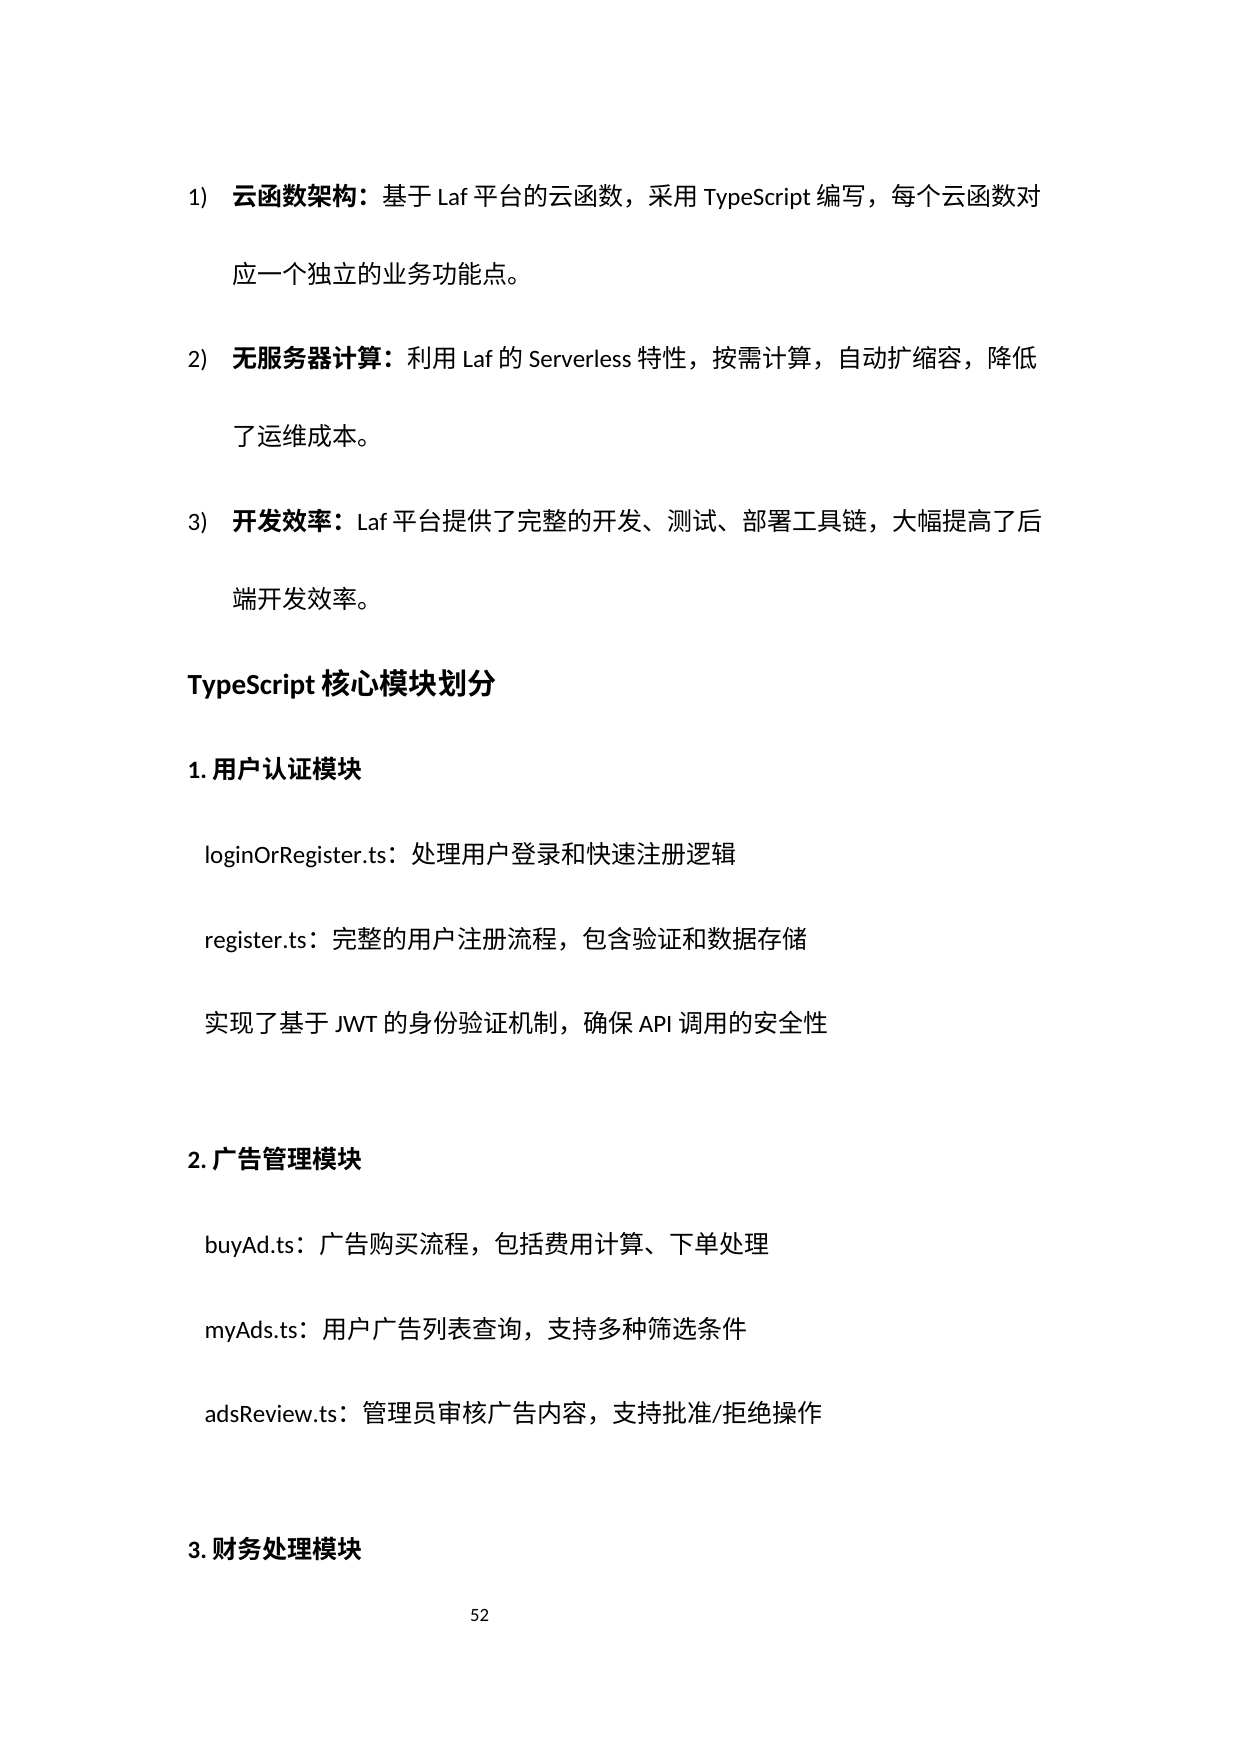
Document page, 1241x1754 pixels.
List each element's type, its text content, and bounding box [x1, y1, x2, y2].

list loginOrRegister.ts：处理用户登录和快速注册逻辑 [187, 820, 1053, 885]
list register.ts：完整的用户注册流程，包含验证和数据存储 [187, 905, 1053, 970]
list buyAd.ts：广告购买流程，包括费用计算、下单处理 [187, 1210, 1053, 1275]
list 云函数架构：基于 Laf 平台的云函数，采用 TypeScript 编写，每个云函数对应一个独立的业务功能点。 [187, 162, 1053, 305]
list 2. 广告管理模块 [187, 1125, 1053, 1190]
list myAds.ts：用户广告列表查询，支持多种筛选条件 [187, 1295, 1053, 1360]
list 3. 财务处理模块 [187, 1515, 1053, 1580]
list adsReview.ts：管理员审核广告内容，支持批准/拒绝操作 [187, 1379, 1053, 1444]
list 1. 用户认证模块 [187, 736, 1053, 801]
list 实现了基于 JWT 的身份验证机制，确保 API 调用的安全性 [187, 989, 1053, 1054]
list TypeScript核心模块划分 [187, 649, 1053, 714]
list 开发效率：Laf 平台提供了完整的开发、测试、部署工具链，大幅提高了后端开发效率。 [187, 487, 1053, 630]
list 无服务器计算：利用 Laf 的 Serverless 特性，按需计算，自动扩缩容，降低了运维成本。 [187, 324, 1053, 467]
